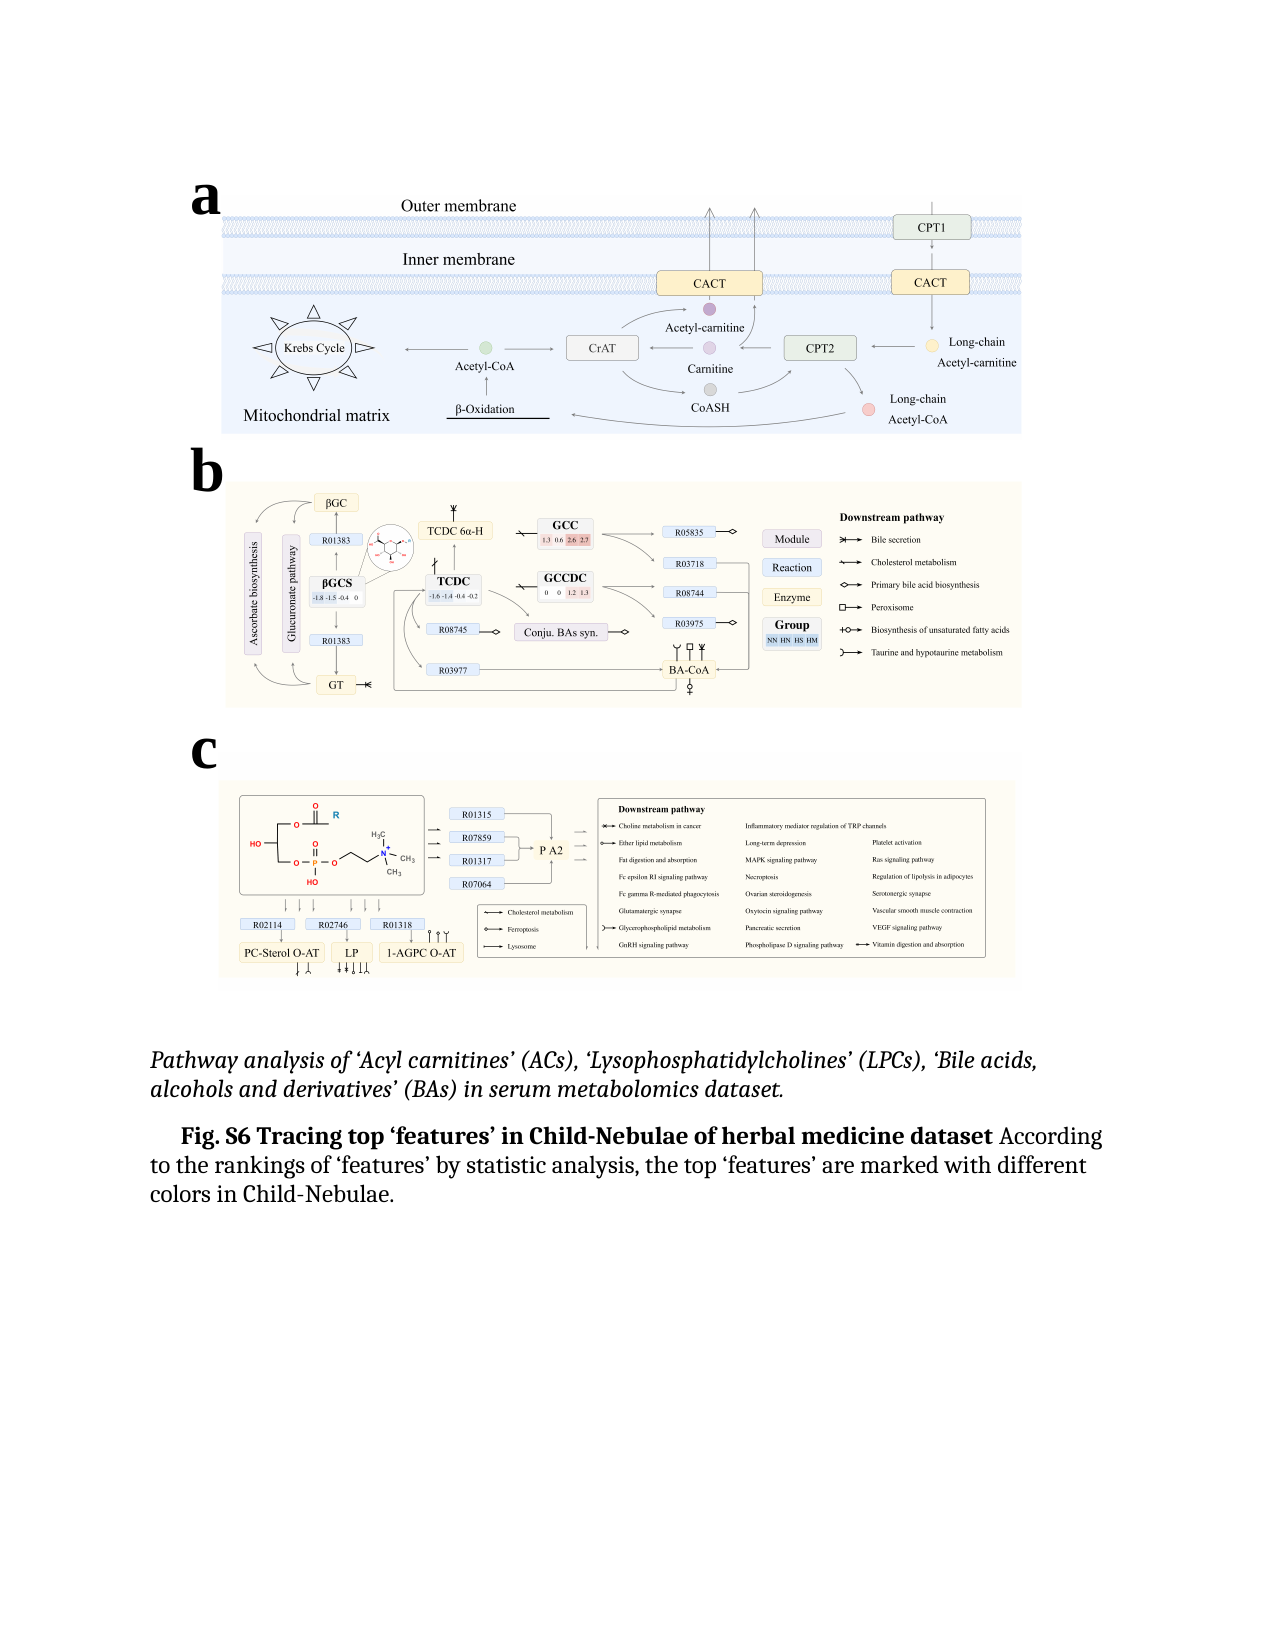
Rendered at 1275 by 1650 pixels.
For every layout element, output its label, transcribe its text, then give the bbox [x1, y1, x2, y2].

text Fig. S6 Tracing top ‘features’ in Child-Nebulae of herbal medicine dataset According to the rankings of ‘features’ by statistic analysis, the top ‘features’ are marked with different colors in Child-Nebulae. [150, 1122, 1125, 1208]
text Pathway analysis of ‘Acyl carnitines’ (ACs), ‘Lysophosphatidylcholines’ (LPCs), ‘Bile acids, alcohols and derivatives’ (BAs) in serum metabolomics dataset. [150, 1046, 1125, 1103]
